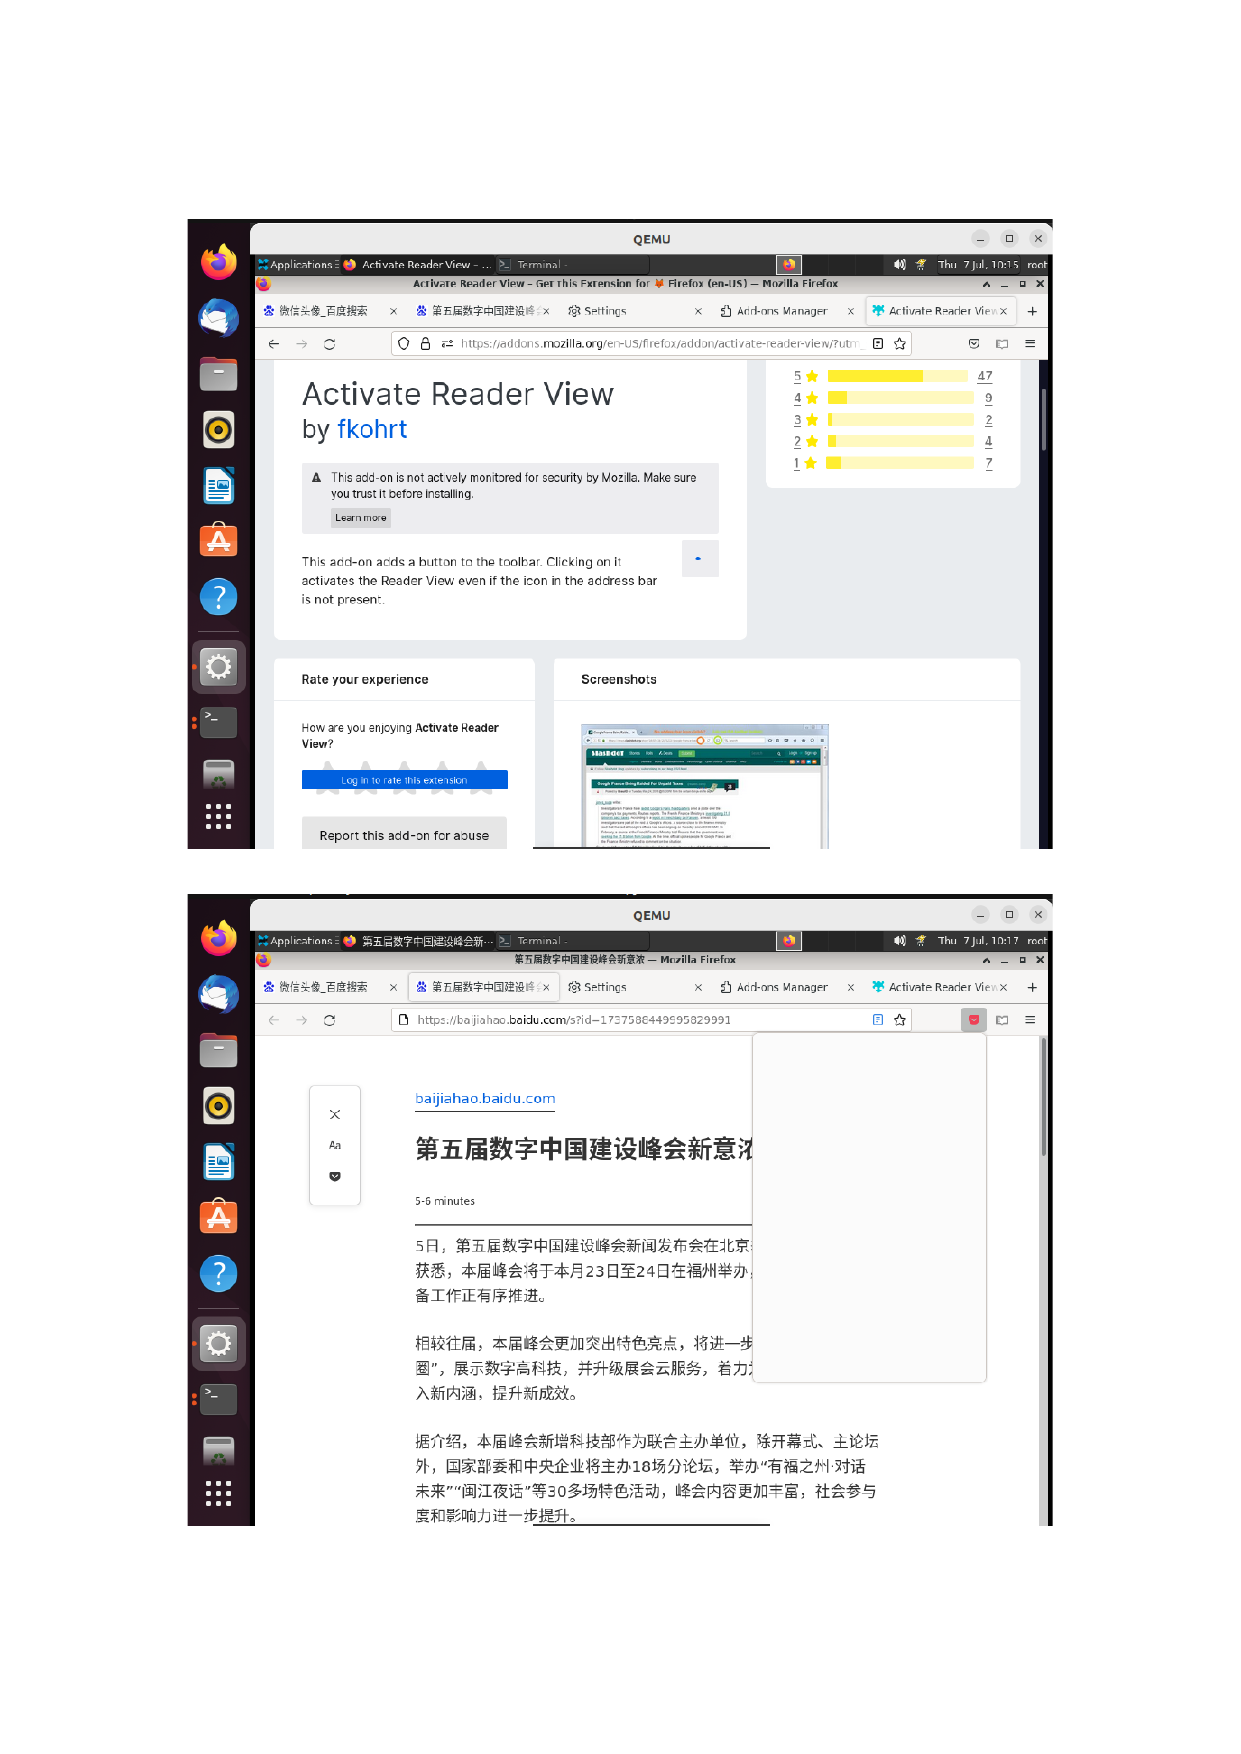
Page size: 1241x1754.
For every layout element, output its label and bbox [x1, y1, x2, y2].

picture [187, 219, 1053, 849]
picture [187, 894, 1053, 1526]
